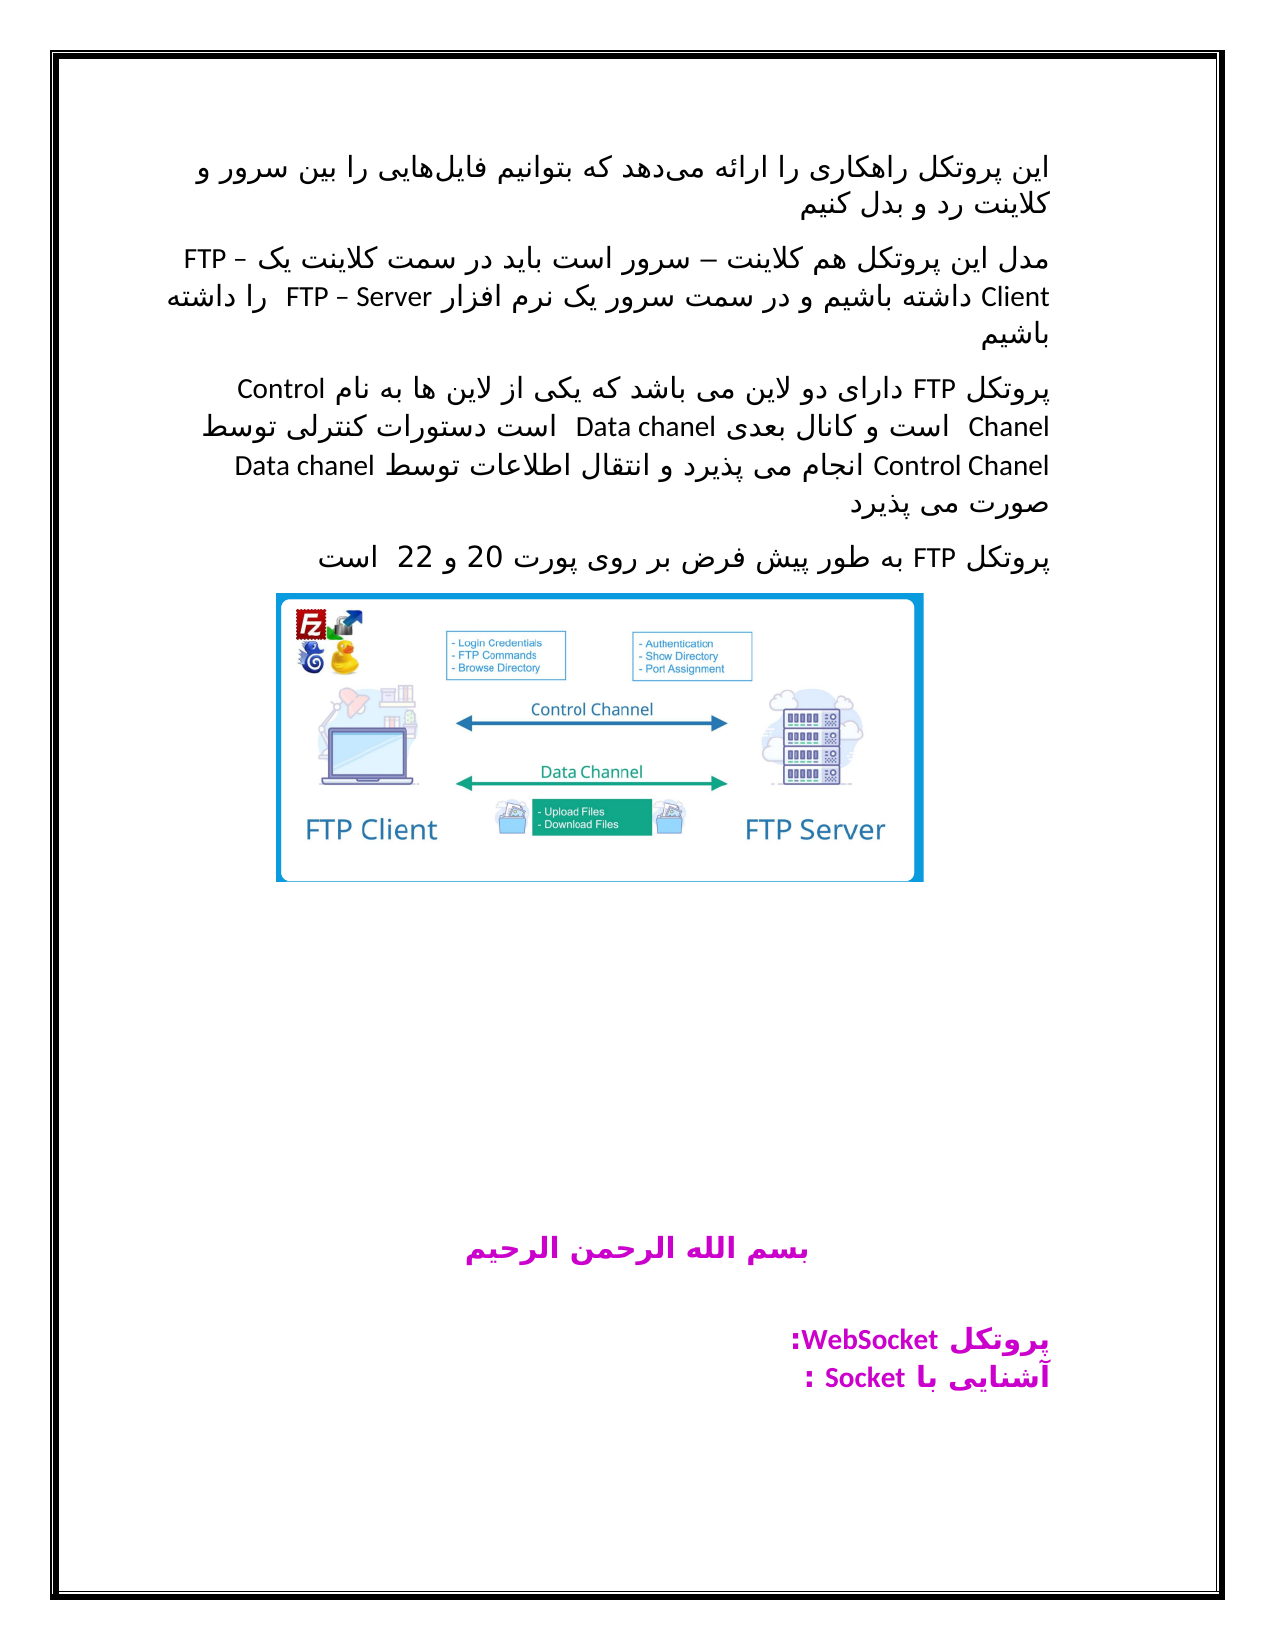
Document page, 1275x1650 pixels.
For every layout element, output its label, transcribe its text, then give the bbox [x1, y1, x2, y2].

text پروتکل FTP دارای دو لاین می باشد که یکی از لاین ها به نام Control Chanel است و کانال بعدی Data chanel است دستورات کنترلی توسط Control Chanel انجام می پذیرد و انتقال اطلاعات توسط Data chanel صورت می پذیرد [150, 370, 1050, 519]
text پروتکل FTP به طور پیش فرض بر روی پورت 20 و 22 است [150, 539, 1050, 574]
text بسم الله الرحمن الرحیم [150, 1231, 1125, 1265]
list پروتکل WebSocket: [150, 1284, 1050, 1357]
list آشنایی با Socket : [150, 1359, 1050, 1395]
picture [282, 600, 914, 882]
text این پروتکل راهکاری را ارائه می‌دهد که بتوانیم فایل‌هایی را بین سرور و کلاینت رد و بدل کنیم [150, 150, 1050, 221]
text مدل این پروتکل هم کلاینت – سرور است باید در سمت کلاینت یک FTP – Client داشته باشیم و در سمت سرور یک نرم افزار FTP – Server را داشته باشیم [150, 240, 1050, 351]
